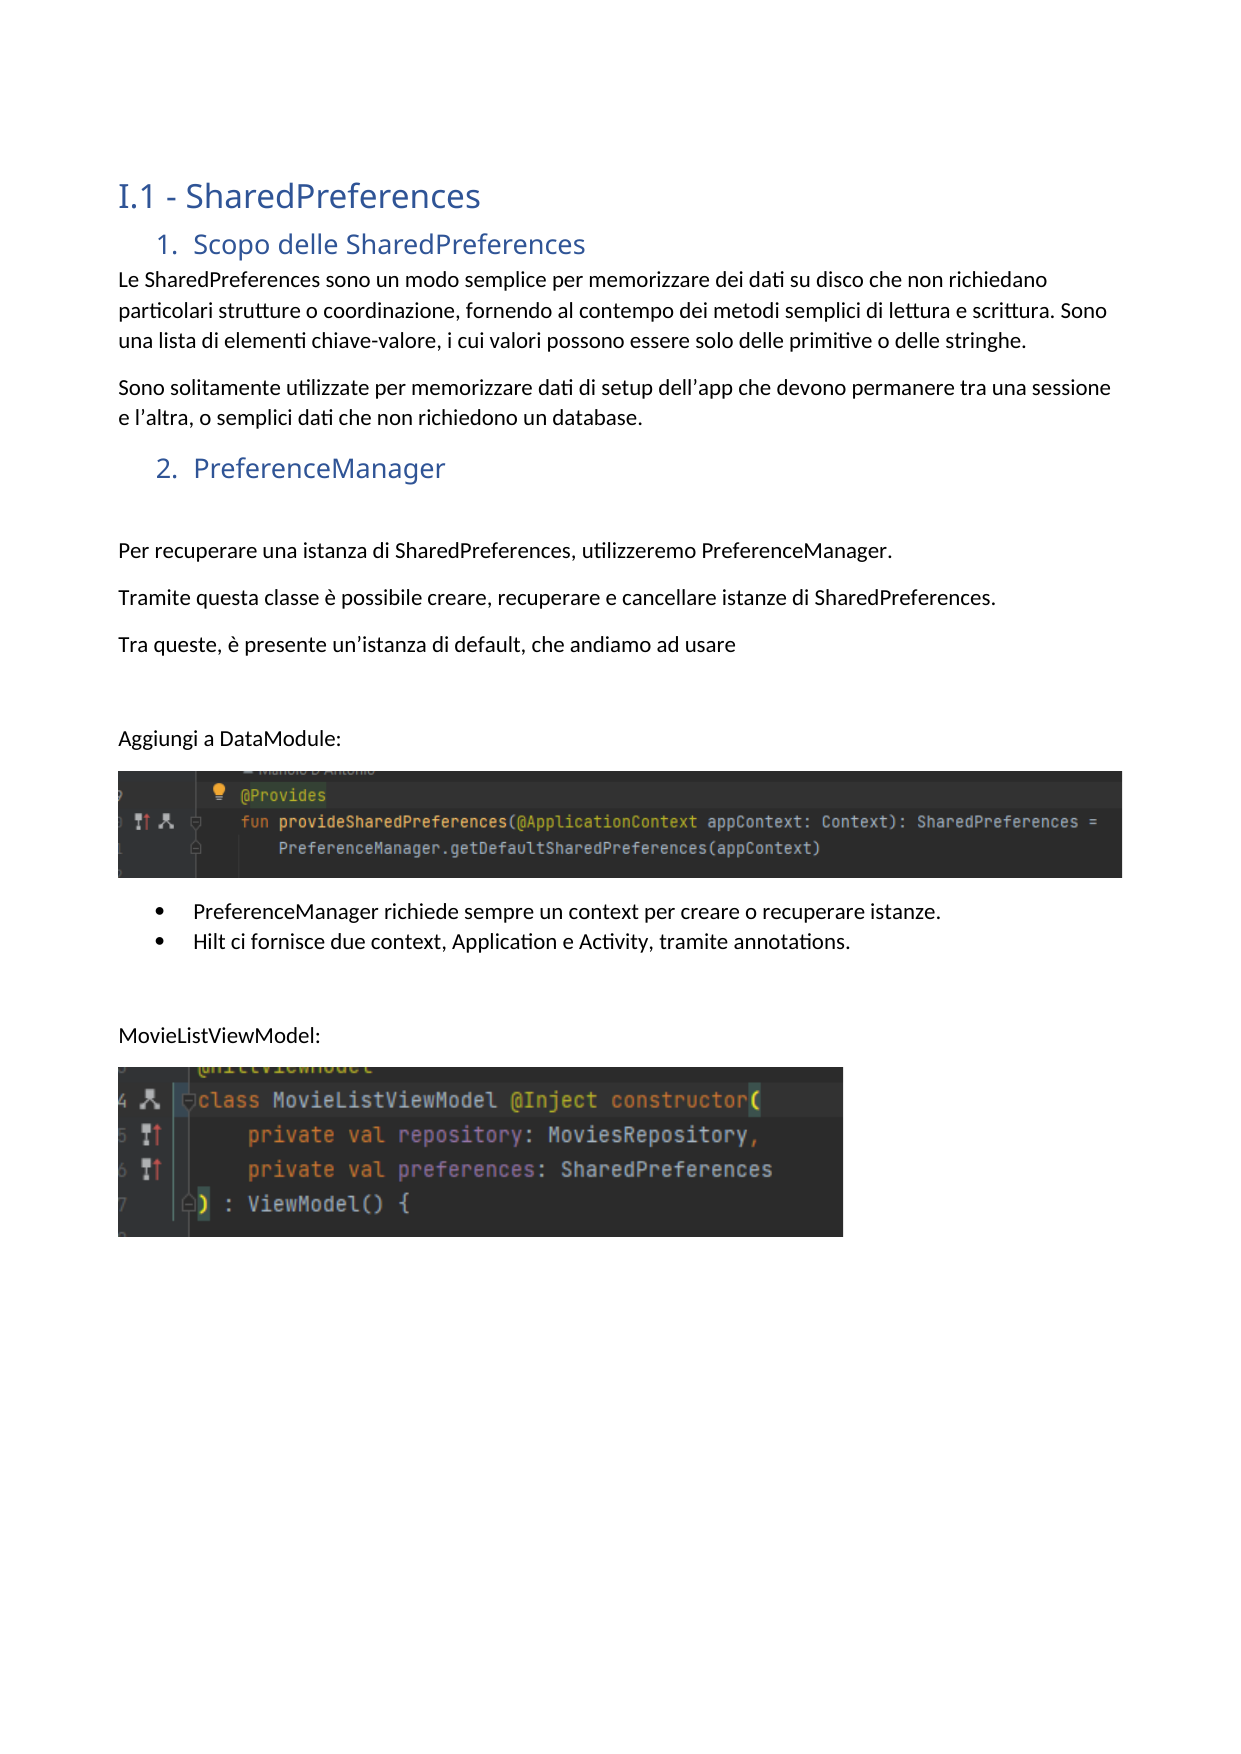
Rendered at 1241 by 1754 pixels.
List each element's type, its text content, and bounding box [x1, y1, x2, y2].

text Per recuperare una istanza di SharedPreferences, utilizzeremo PreferenceManager. [118, 537, 1122, 564]
picture [118, 771, 1123, 878]
list PreferenceManager richiede sempre un context per creare o recuperare istanze. [156, 897, 1122, 925]
picture [118, 1067, 844, 1237]
text Sono solitamente utilizzate per memorizzare dati di setup dell’app che devono permanere tra una sessione e l’altra, o semplici dati che non richiedono un database. [118, 373, 1122, 431]
text Le SharedPreferences sono un modo semplice per memorizzare dei dati su disco che non richiedano particolari strutture o coordinazione, fornendo al contempo dei metodi semplici di lettura e scrittura. Sono una lista di elementi chiave-valore, i cui valori possono essere solo delle primitive o delle stringhe. [118, 266, 1122, 354]
text Aggiungi a DataModule: [118, 724, 1122, 752]
subtitle I.1 - SharedPreferences [118, 173, 1122, 218]
text MovieListViewModel: [118, 1021, 1122, 1049]
subtitle Scopo delle SharedPreferences [156, 226, 1122, 263]
subtitle PreferenceManager [156, 450, 1122, 487]
text Tramite questa classe è possibile creare, recuperare e cancellare istanze di SharedPreferences. [118, 583, 1122, 611]
list Hilt ci fornisce due context, Application e Activity, tramite annotations. [156, 927, 1122, 955]
text Tra queste, è presente un’istanza di default, che andiamo ad usare [118, 630, 1122, 658]
